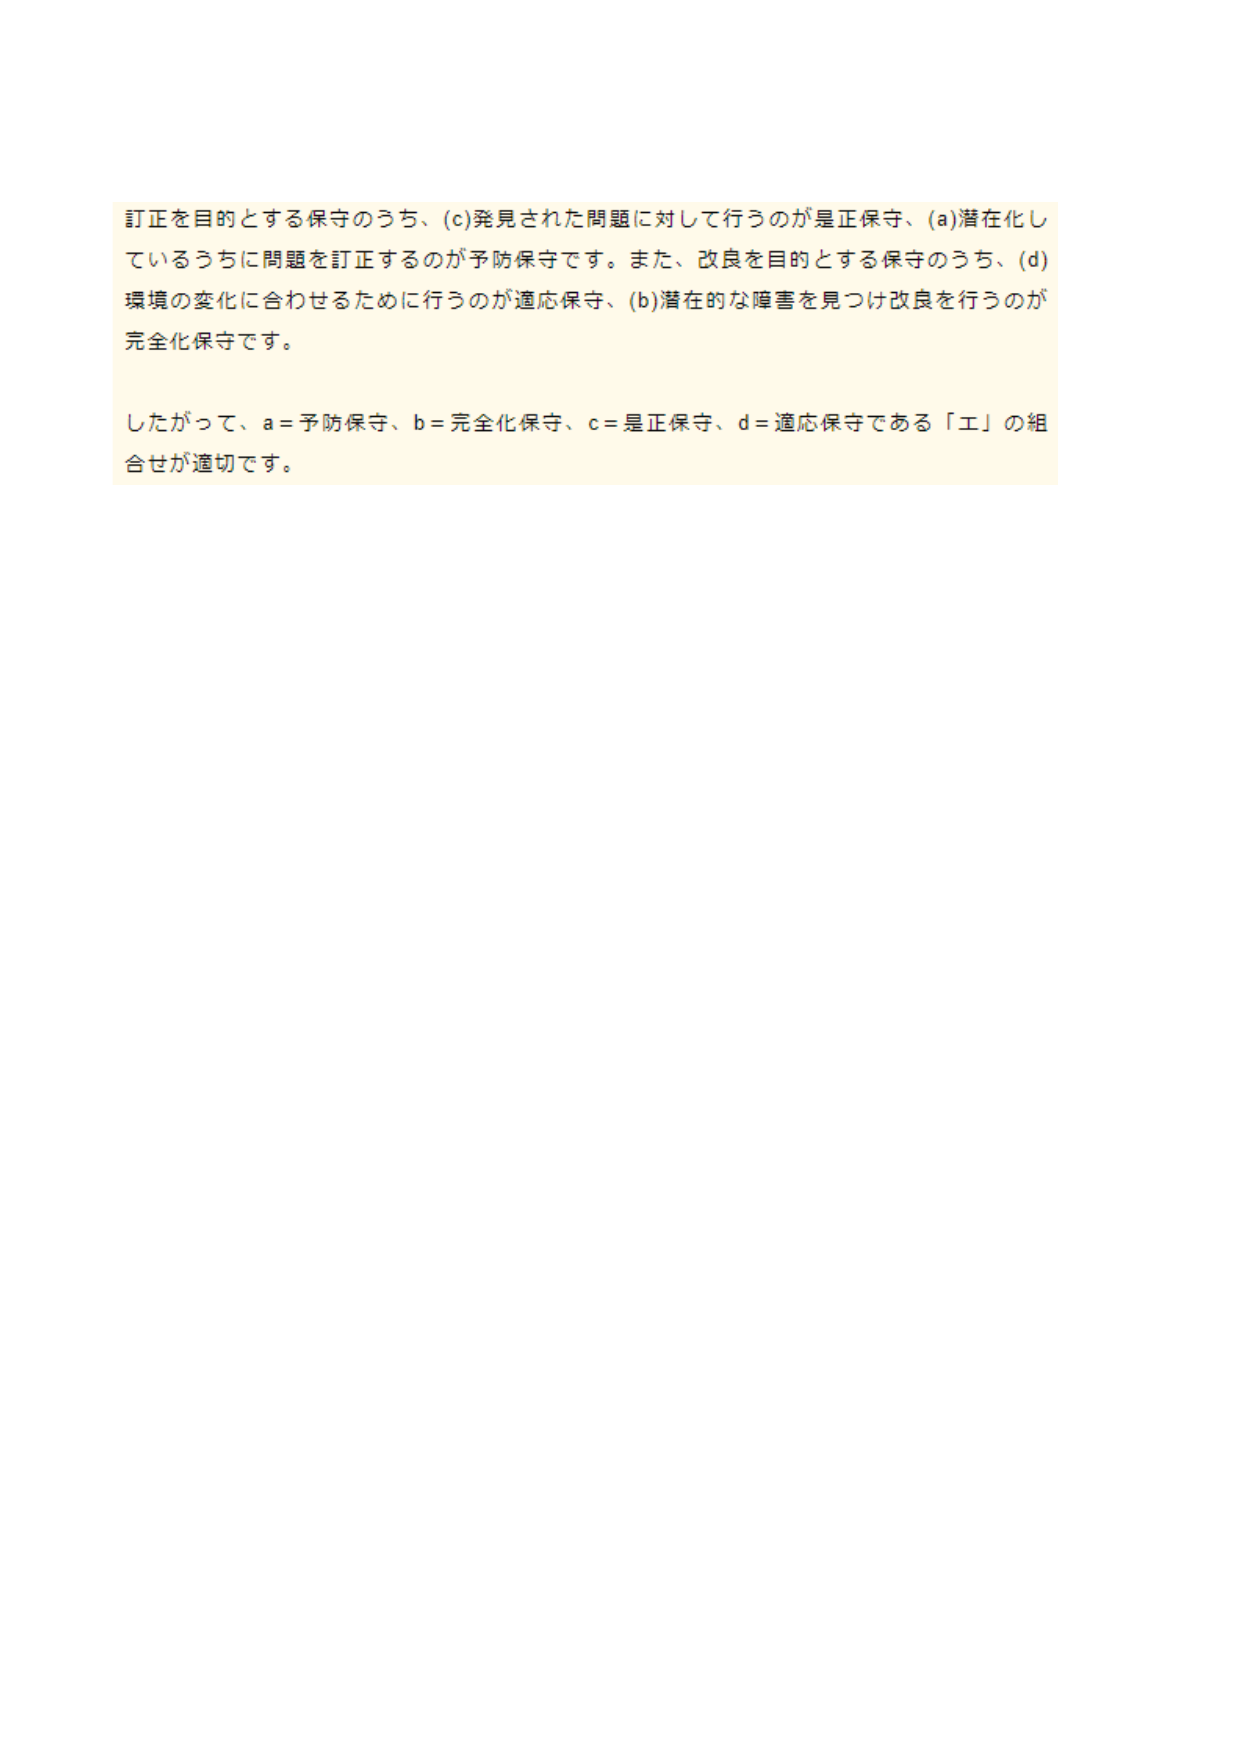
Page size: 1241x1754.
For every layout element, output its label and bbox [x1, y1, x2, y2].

picture [112, 202, 1058, 485]
